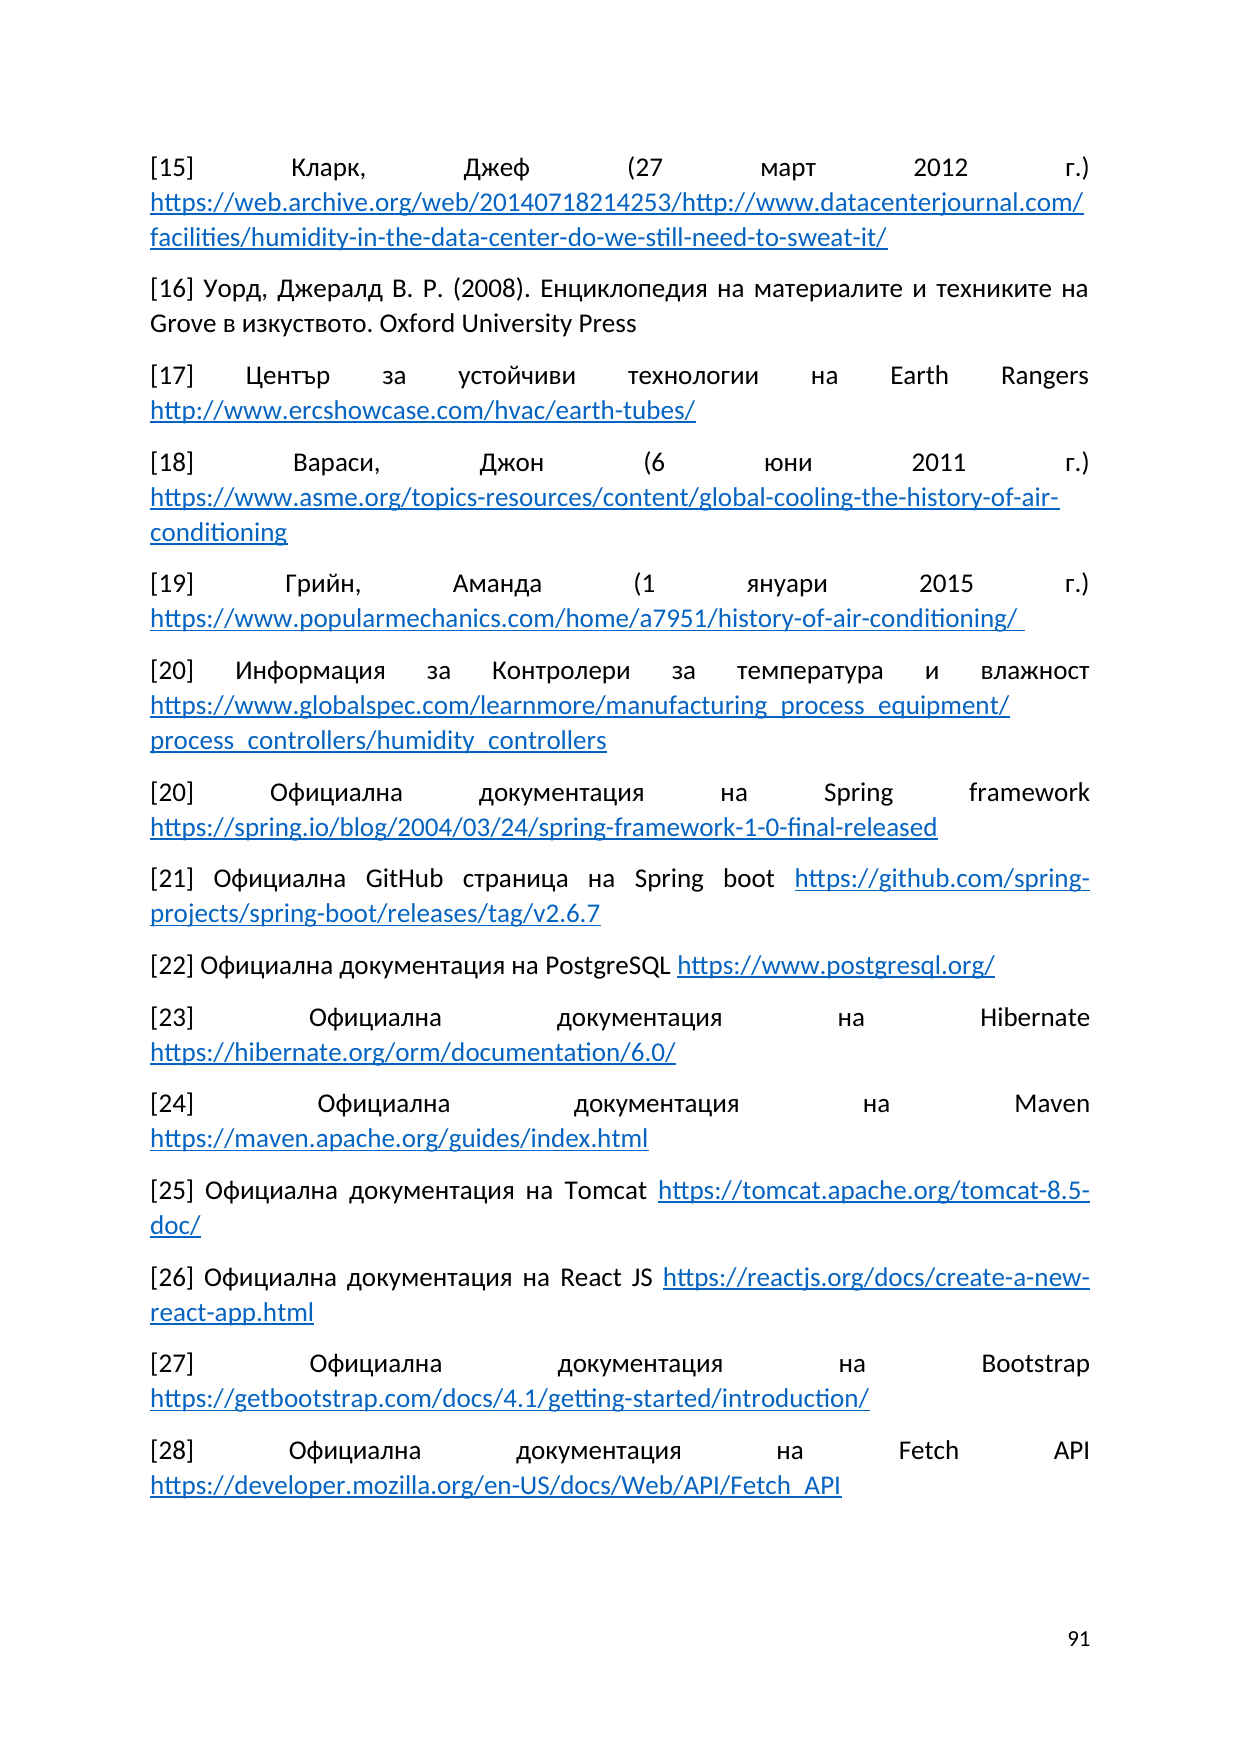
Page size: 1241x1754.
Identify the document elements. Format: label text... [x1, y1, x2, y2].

text [17] Център за устойчиви технологии на Earth Rangers http://www.ercshowcase.com/hvac/earth-tubes/ [150, 358, 1090, 426]
text [24] Официална документация на Maven https://maven.apache.org/guides/index.html [150, 1087, 1090, 1155]
text [25] Официална документация на Tomcat https://tomcat.apache.org/tomcat-8.5-doc/ [150, 1173, 1090, 1241]
text [27] Официална документация на Bootstrap https://getbootstrap.com/docs/4.1/getting-started/introduction/ [150, 1347, 1090, 1415]
text [28] Официална документация на Fetch API https://developer.mozilla.org/en-US/docs/Web/API/Fetch_API [150, 1433, 1090, 1501]
text [21] Официална GitHub страница на Spring boot https://github.com/spring-projects/spring-boot/releases/tag/v2.6.7 [150, 862, 1090, 930]
text [23] Официална документация на Hibernate https://hibernate.org/orm/documentation/6.0/ [150, 1000, 1090, 1068]
text [20] Официална документация на Spring framework https://spring.io/blog/2004/03/24/spring-framework-1-0-final-released [150, 775, 1090, 843]
text [18] Вараси, Джон (6 юни 2011 г.) https://www.asme.org/topics-resources/content/global-cooling-the-history-of-air-conditioning [150, 445, 1090, 548]
text [22] Официална документация на PostgreSQL https://www.postgresql.org/ [150, 948, 1090, 981]
text [26] Официална документация на React JS https://reactjs.org/docs/create-a-new-react-app.html [150, 1260, 1090, 1328]
text [15] Кларк, Джеф (27 март 2012 г.) https://web.archive.org/web/20140718214253/http://www.datacenterjournal.com/facilities/humidity-in-the-data-center-do-we-still-need-to-sweat-it/ [150, 150, 1090, 253]
text [16] Уорд, Джералд В. Р. (2008). Енциклопедия на материалите и техниките на Grove в изкуството. Oxford University Press [150, 272, 1090, 340]
text [20] Информация за Контролери за температура и влажност https://www.globalspec.com/learnmore/manufacturing_process_equipment/process_controllers/humidity_controllers [150, 653, 1090, 756]
text [19] Грийн, Аманда (1 януари 2015 г.) https://www.popularmechanics.com/home/a7951/history-of-air-conditioning/ [150, 567, 1090, 635]
